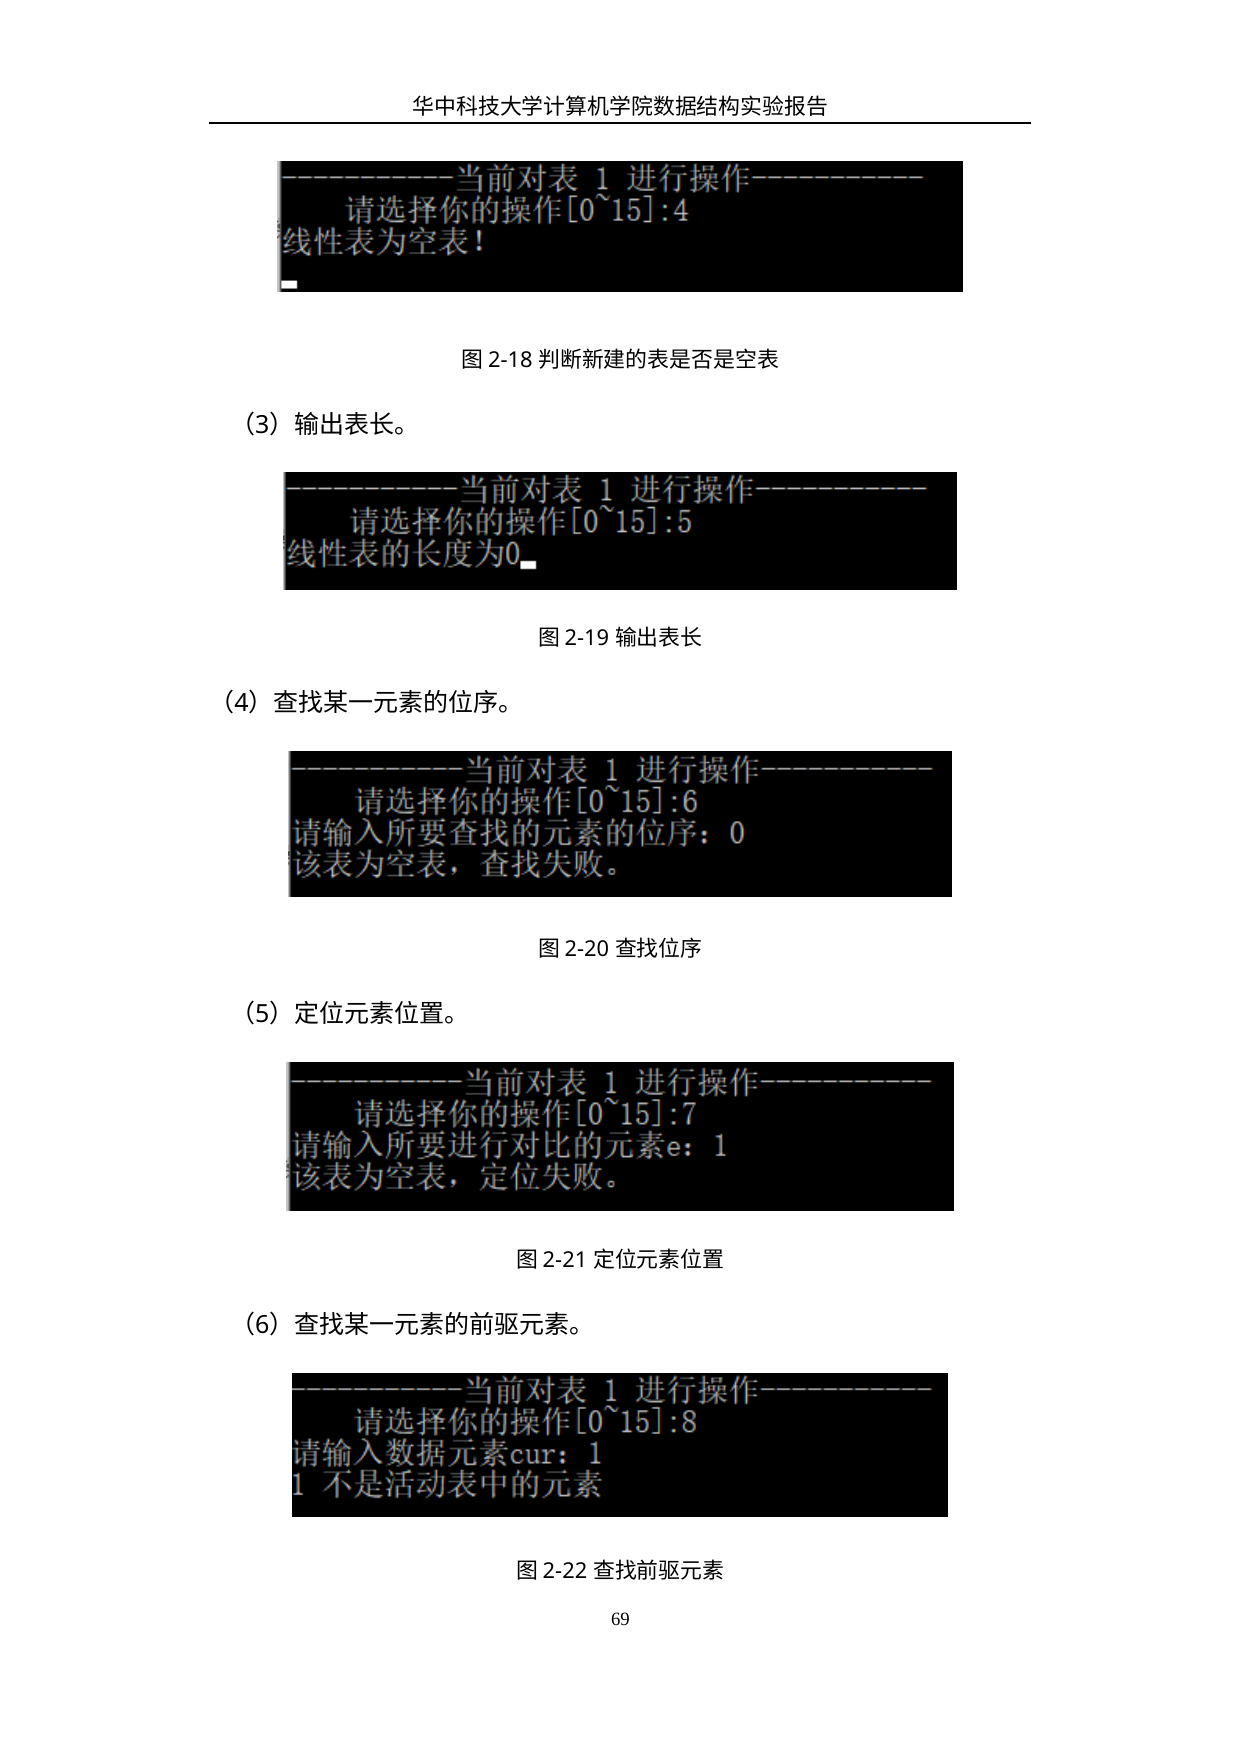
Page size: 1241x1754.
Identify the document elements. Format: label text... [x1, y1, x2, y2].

picture [277, 161, 963, 292]
text （3）输出表长。 [209, 390, 1031, 455]
picture [283, 472, 957, 590]
picture [286, 1062, 954, 1211]
picture [288, 751, 952, 897]
text 图2-22 查找前驱元素 [209, 1553, 1031, 1585]
text 图2-19 输出表长 [209, 620, 1031, 652]
text （4）查找某一元素的位序。 [209, 668, 1031, 733]
text 图2-21 定位元素位置 [209, 1242, 1031, 1274]
picture [292, 1373, 948, 1517]
text 图2-18 判断新建的表是否是空表 [209, 341, 1031, 374]
text （5）定位元素位置。 [209, 979, 1031, 1044]
text （6）查找某一元素的前驱元素。 [209, 1290, 1031, 1355]
text 图2-20 查找位序 [209, 931, 1031, 963]
